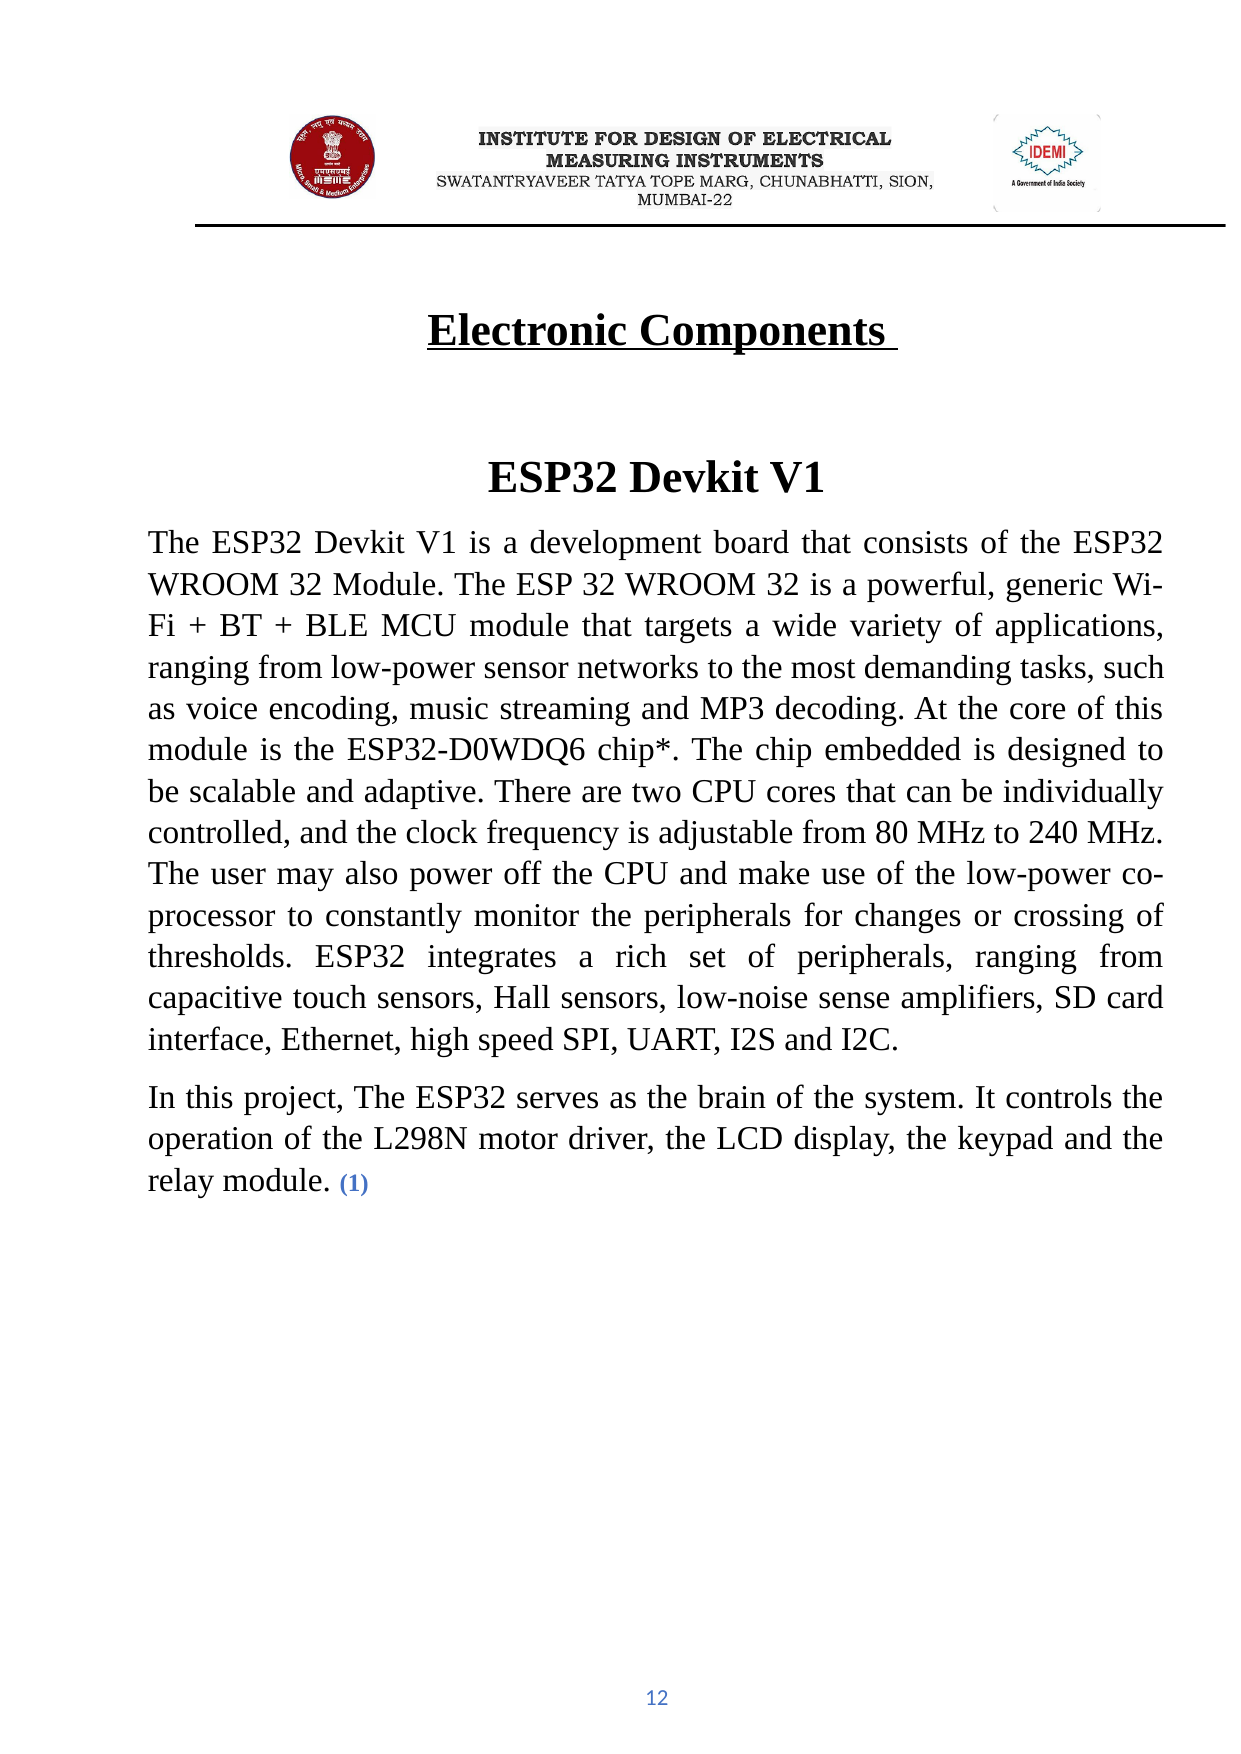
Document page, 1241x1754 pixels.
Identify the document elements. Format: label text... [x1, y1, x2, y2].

text The ESP32 Devkit V1 is a development board that consists of the ESP32 WROOM 32 Module. The ESP 32 WROOM 32 is a powerful, generic Wi-Fi + BT + BLE MCU module that targets a wide variety of applications, ranging from low-power sensor networks to the most demanding tasks, such as voice encoding, music streaming and MP3 decoding. At the core of this module is the ESP32-D0WDQ6 chip*. The chip embedded is designed to be scalable and adaptive. There are two CPU cores that can be individually controlled, and the clock frequency is adjustable from 80 MHz to 240 MHz. The user may also power off the CPU and make use of the low-power co-processor to constantly monitor the peripherals for changes or crossing of thresholds. ESP32 integrates a rich set of peripherals, ranging from capacitive touch sensors, Hall sensors, low-noise sense amplifiers, SD card interface, Ethernet, high speed SPI, UART, I2S and I2C. [148, 523, 1165, 1057]
text Electronic Components [148, 302, 1165, 355]
picture [240, 73, 1181, 222]
text ESP32 Devkit V1 [148, 449, 1165, 502]
text In this project, The ESP32 serves as the brain of the system. It controls the operation of the L298N motor driver, the LCD display, the keypad and the relay module. (1) [148, 1077, 1165, 1198]
